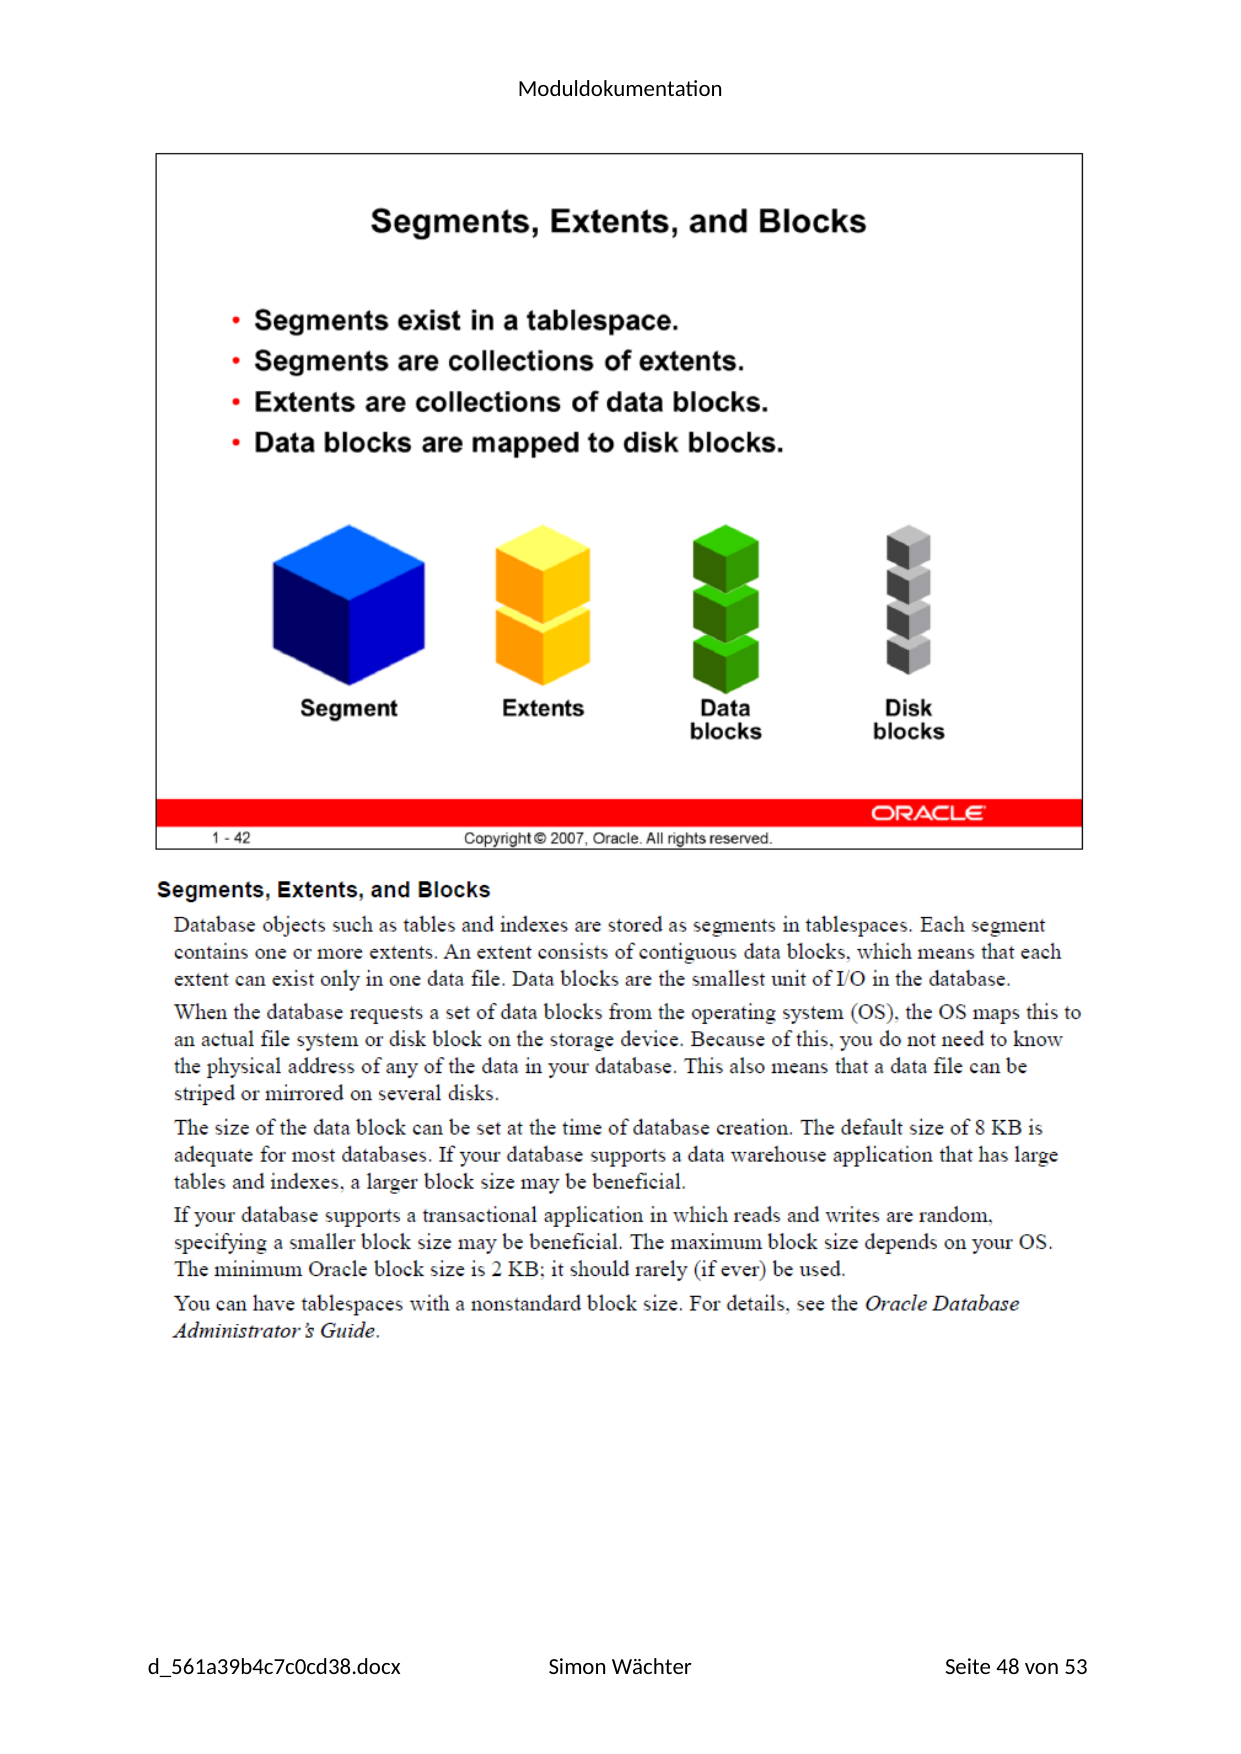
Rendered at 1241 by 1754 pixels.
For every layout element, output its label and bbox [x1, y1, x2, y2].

picture [147, 147, 1093, 856]
picture [147, 875, 1093, 1350]
